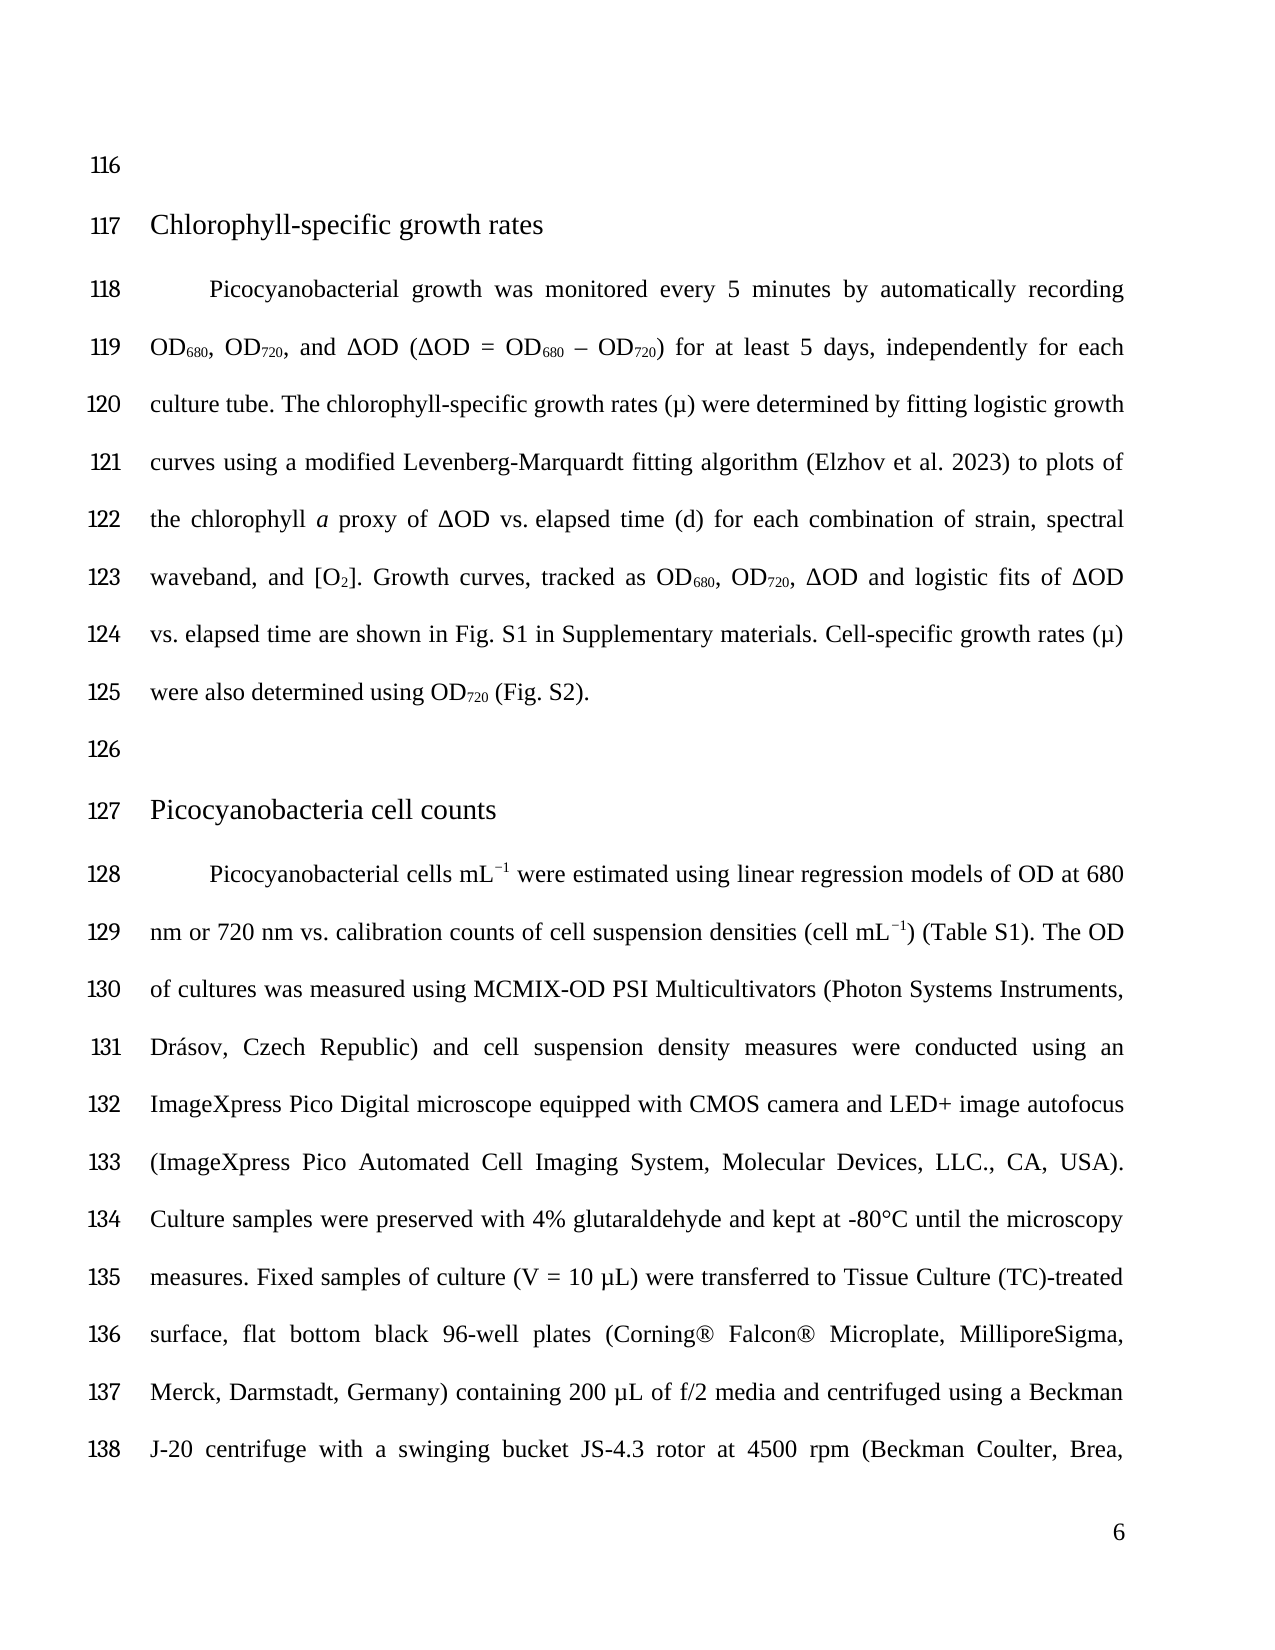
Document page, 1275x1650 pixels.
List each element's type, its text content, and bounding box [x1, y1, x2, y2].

subtitle Picocyanobacteria cell counts [150, 792, 1125, 826]
text Picocyanobacterial growth was monitored every 5 minutes by automatically recording OD680, OD720, and ΔOD (ΔOD = OD680 – OD720) for at least 5 days, independently for each culture tube. The chlorophyll-specific growth rates (µ) were determined by fitting logistic growth curves using a modified Levenberg-Marquardt fitting algorithm (Elzhov et al. 2023) to plots of the chlorophyll a proxy of ΔOD vs. elapsed time (d) for each combination of strain, spectral waveband, and [O2]. Growth curves, tracked as OD680, OD720, ΔOD and logistic fits of ΔOD vs. elapsed time are shown in Fig. S1 in Supplementary materials. Cell-specific growth rates (µ) were also determined using OD720 (Fig. S2). [150, 274, 1125, 706]
subtitle Chlorophyll-specific growth rates [150, 207, 1125, 241]
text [150, 859, 1125, 1463]
